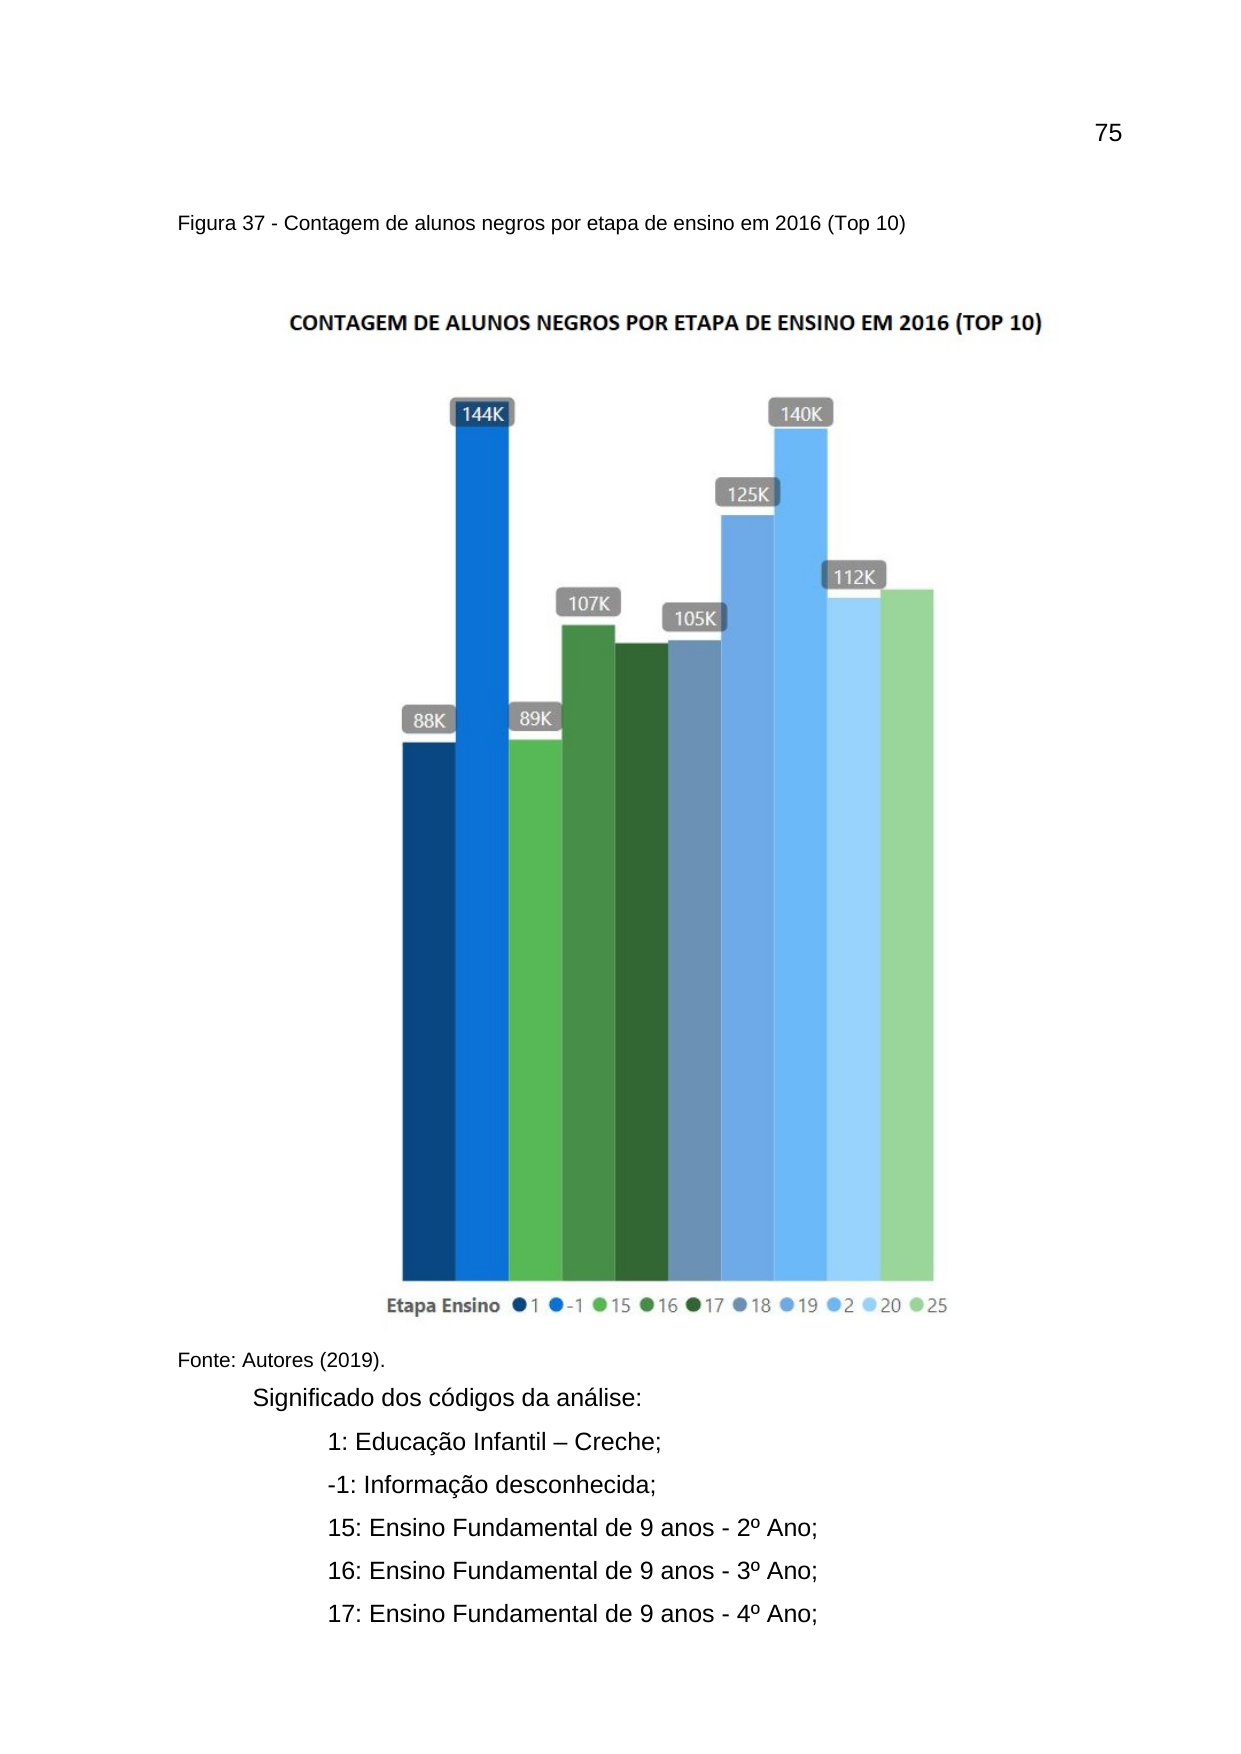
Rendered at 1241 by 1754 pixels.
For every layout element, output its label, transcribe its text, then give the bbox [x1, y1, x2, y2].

picture [177, 252, 1117, 1333]
text 16: Ensino Fundamental de 9 anos - 3º Ano; [252, 1556, 1122, 1584]
text 1: Educação Infantil – Creche; [177, 1426, 1122, 1455]
text 15: Ensino Fundamental de 9 anos - 2º Ano; [252, 1513, 1122, 1541]
text 17: Ensino Fundamental de 9 anos - 4º Ano; [252, 1599, 1122, 1628]
text -1: Informação desconhecida; [252, 1469, 1122, 1498]
text Significado dos códigos da análise: [177, 1383, 1122, 1412]
text Fonte: Autores (2019). [177, 1347, 1122, 1371]
text Figura 37 - Contagem de alunos negros por etapa de ensino em 2016 (Top 10) [177, 211, 1122, 234]
